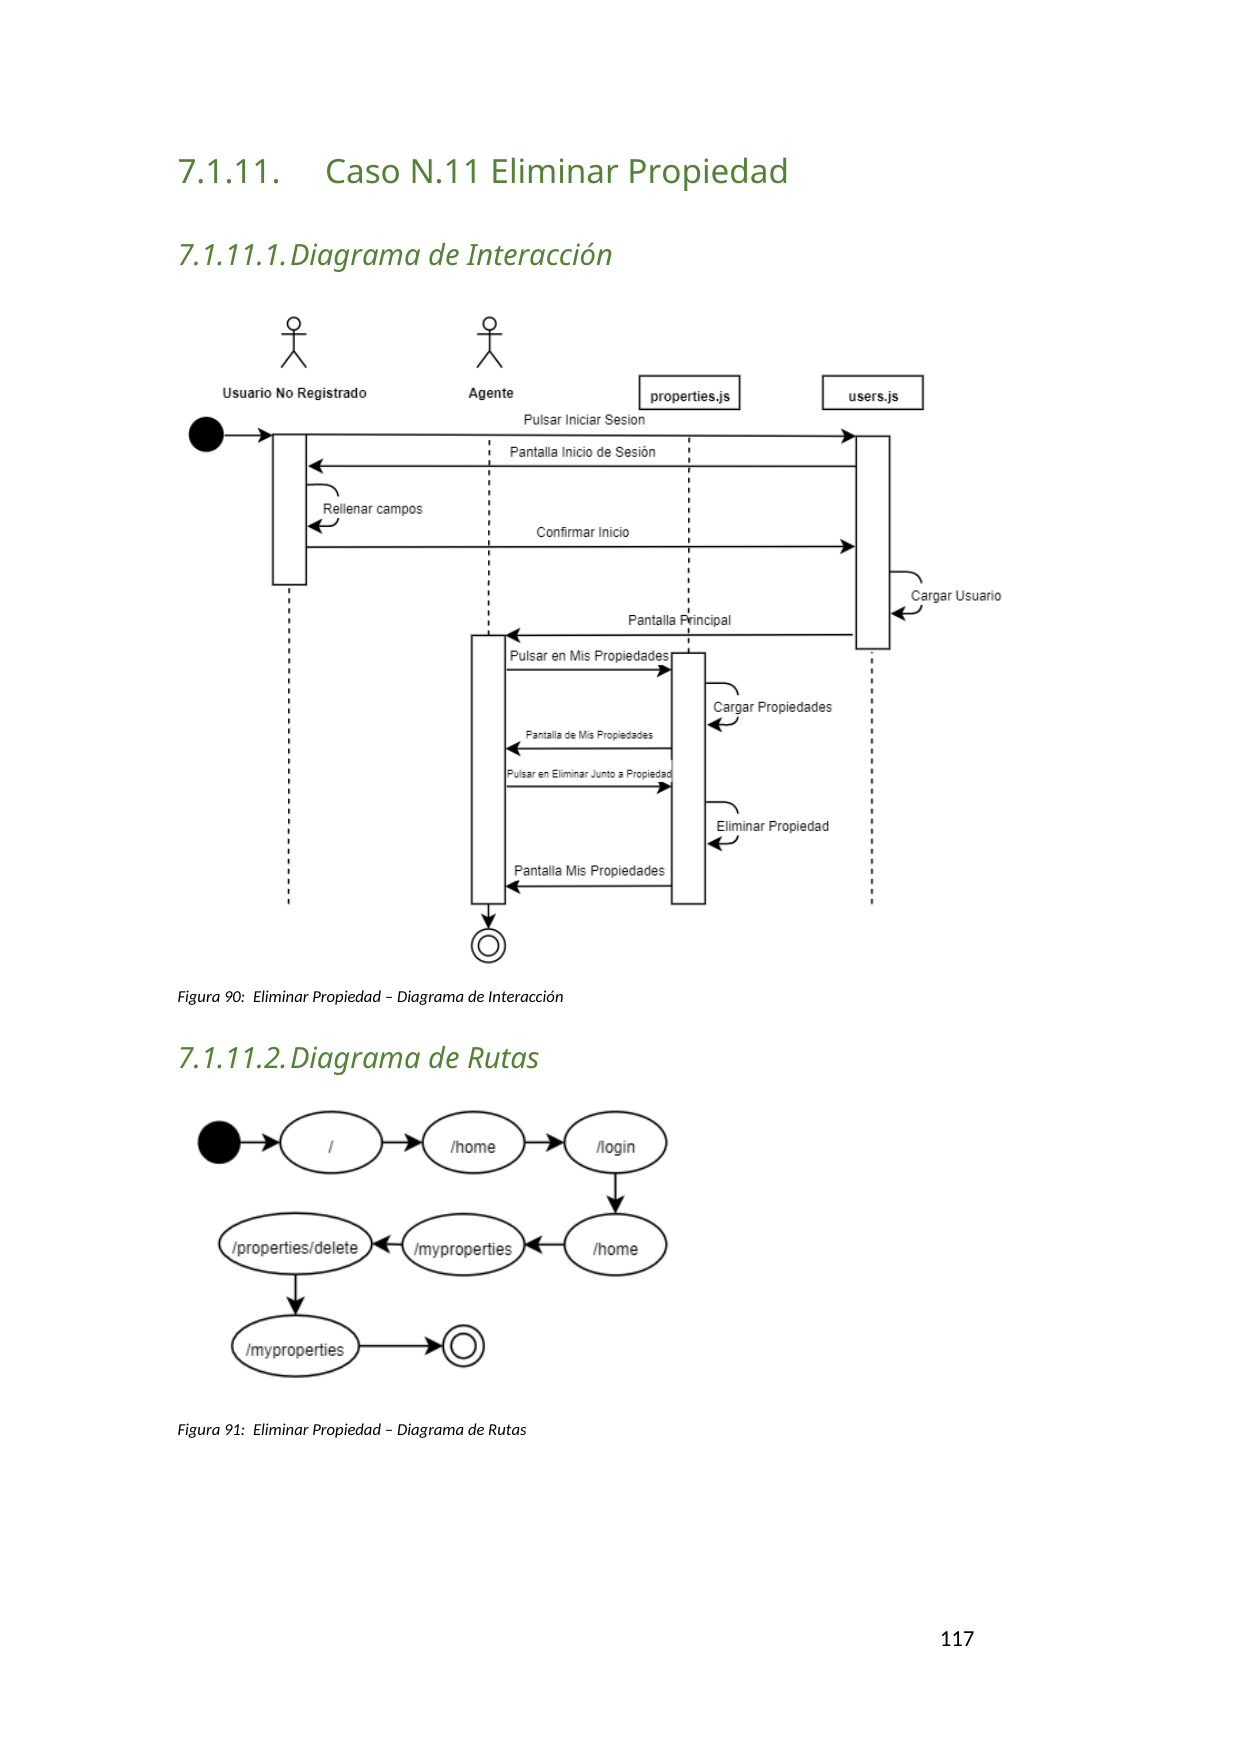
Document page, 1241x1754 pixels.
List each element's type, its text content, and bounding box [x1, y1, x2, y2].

subtitle Caso N.11 Eliminar Propiedad [177, 148, 974, 193]
text Figura 90: Eliminar Propiedad – Diagrama de Interacción [177, 986, 974, 1006]
subtitle Diagrama de Interacción [177, 234, 974, 274]
text Figura 91: Eliminar Propiedad – Diagrama de Rutas [177, 1419, 974, 1439]
subtitle Diagrama de Rutas [177, 1037, 974, 1077]
picture [177, 302, 1007, 968]
picture [177, 1105, 675, 1401]
